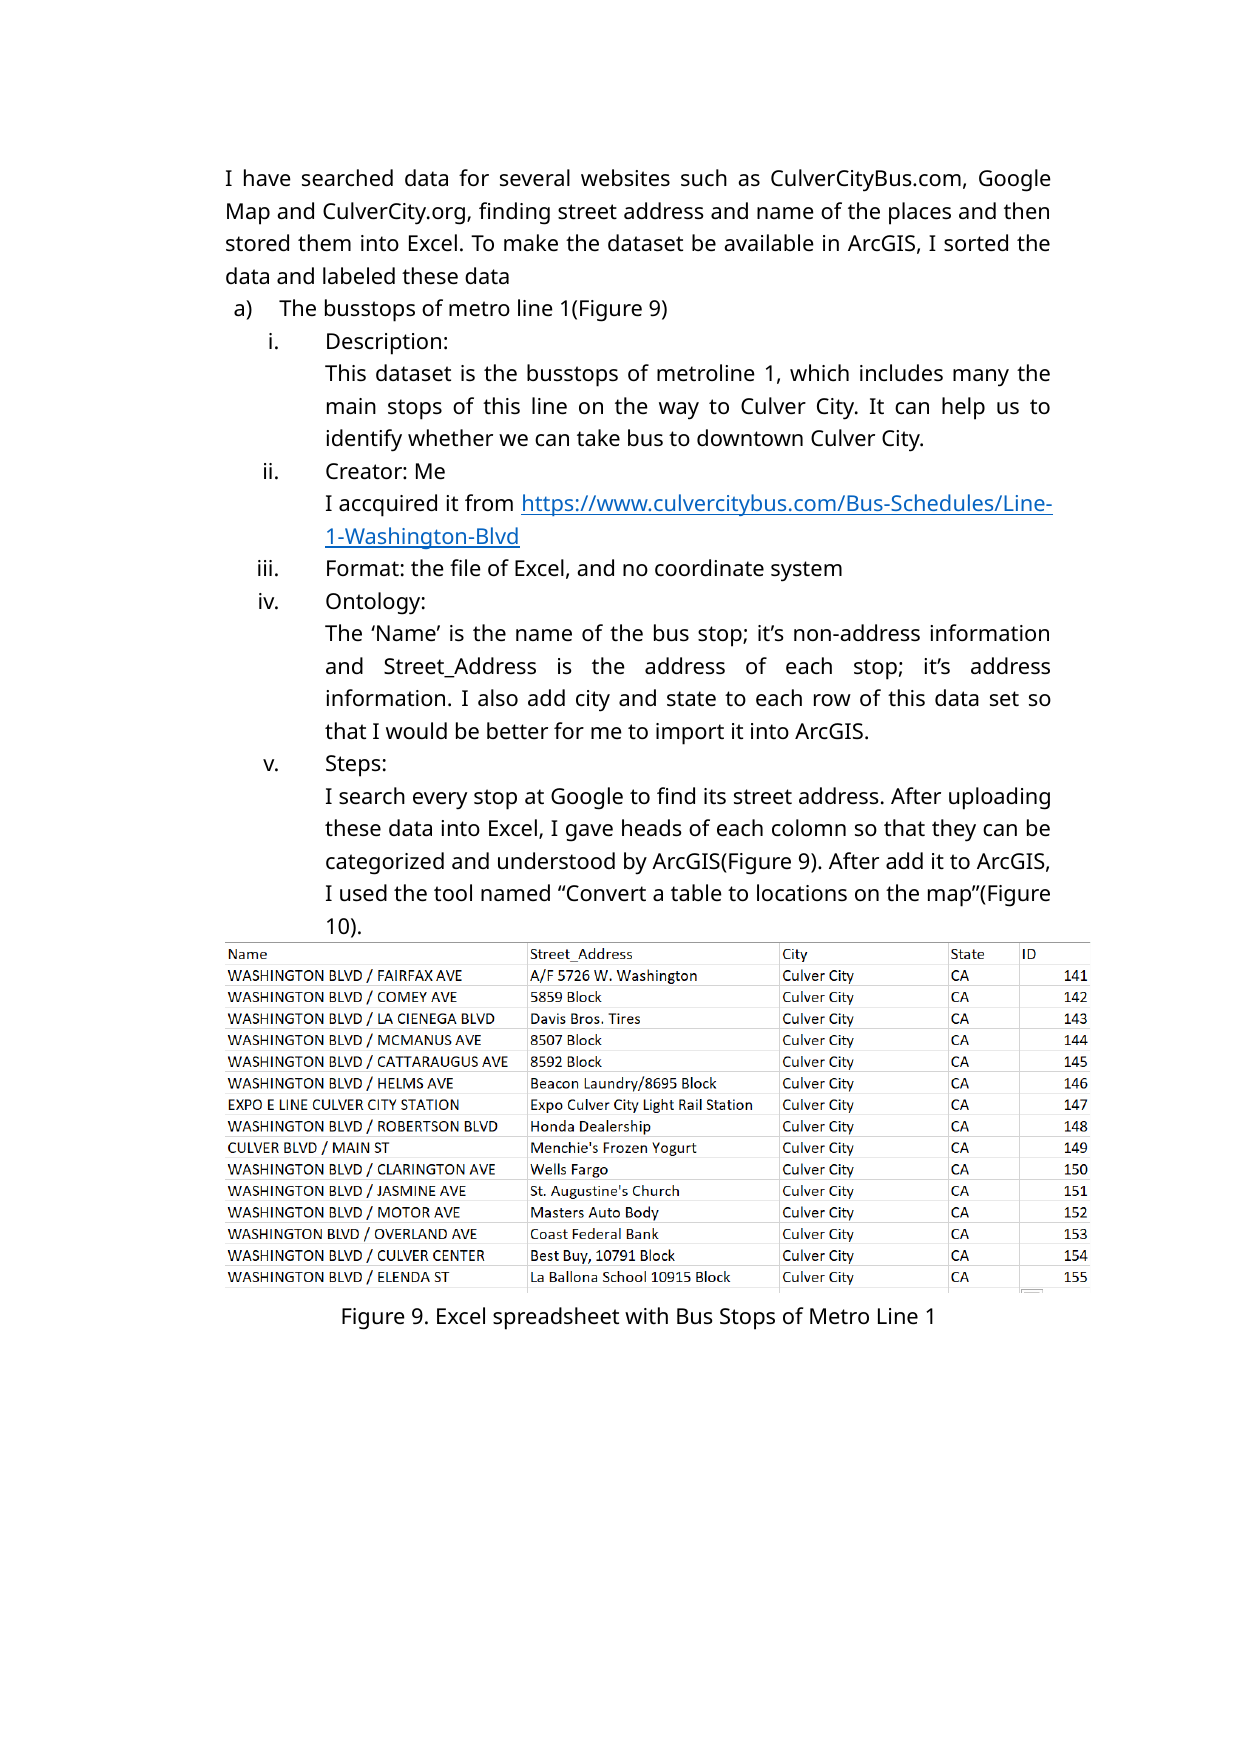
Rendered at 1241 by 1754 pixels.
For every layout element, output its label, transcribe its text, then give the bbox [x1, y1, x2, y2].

list Description: [279, 324, 1053, 357]
text The ‘Name’ is the name of the bus stop; it’s non-address information and Street_Address is the address of each stop; it’s address information. I also add city and state to each row of this data set so that I would be better for me to import it into ArcGIS. [325, 617, 1053, 747]
list I search every stop at Google to find its street address. After uploading these data into Excel, I gave heads of each colomn so that they can be categorized and understood by ArcGIS(Figure 9). After add it to ArcGIS, I used the tool named “Convert a table to locations on the map”(Figure 10). [325, 779, 1053, 942]
list Creator: Me [279, 454, 1053, 487]
list Steps: [279, 747, 1053, 779]
list I have searched data for several websites such as CulverCityBus.com, Google Map and CulverCity.org, finding street address and name of the places and then stored them into Excel. To make the dataset be available in ArcGIS, I sorted the data and labeled these data [225, 162, 1053, 292]
list Ontology: [279, 584, 1053, 617]
list The busstops of metro line 1(Figure 9) [233, 292, 1053, 324]
list This dataset is the busstops of metroline 1, which includes many the main stops of this line on the way to Culver City. It can help us to identify whether we can take bus to downtown Culver City. [325, 357, 1053, 454]
list Figure 9. Excel spreadsheet with Bus Stops of Metro Line 1 [225, 1299, 1053, 1332]
list Format: the file of Excel, and no coordinate system [279, 552, 1053, 584]
list I accquired it from https://www.culvercitybus.com/Bus-Schedules/Line-1-Washington-Blvd [325, 487, 1053, 552]
